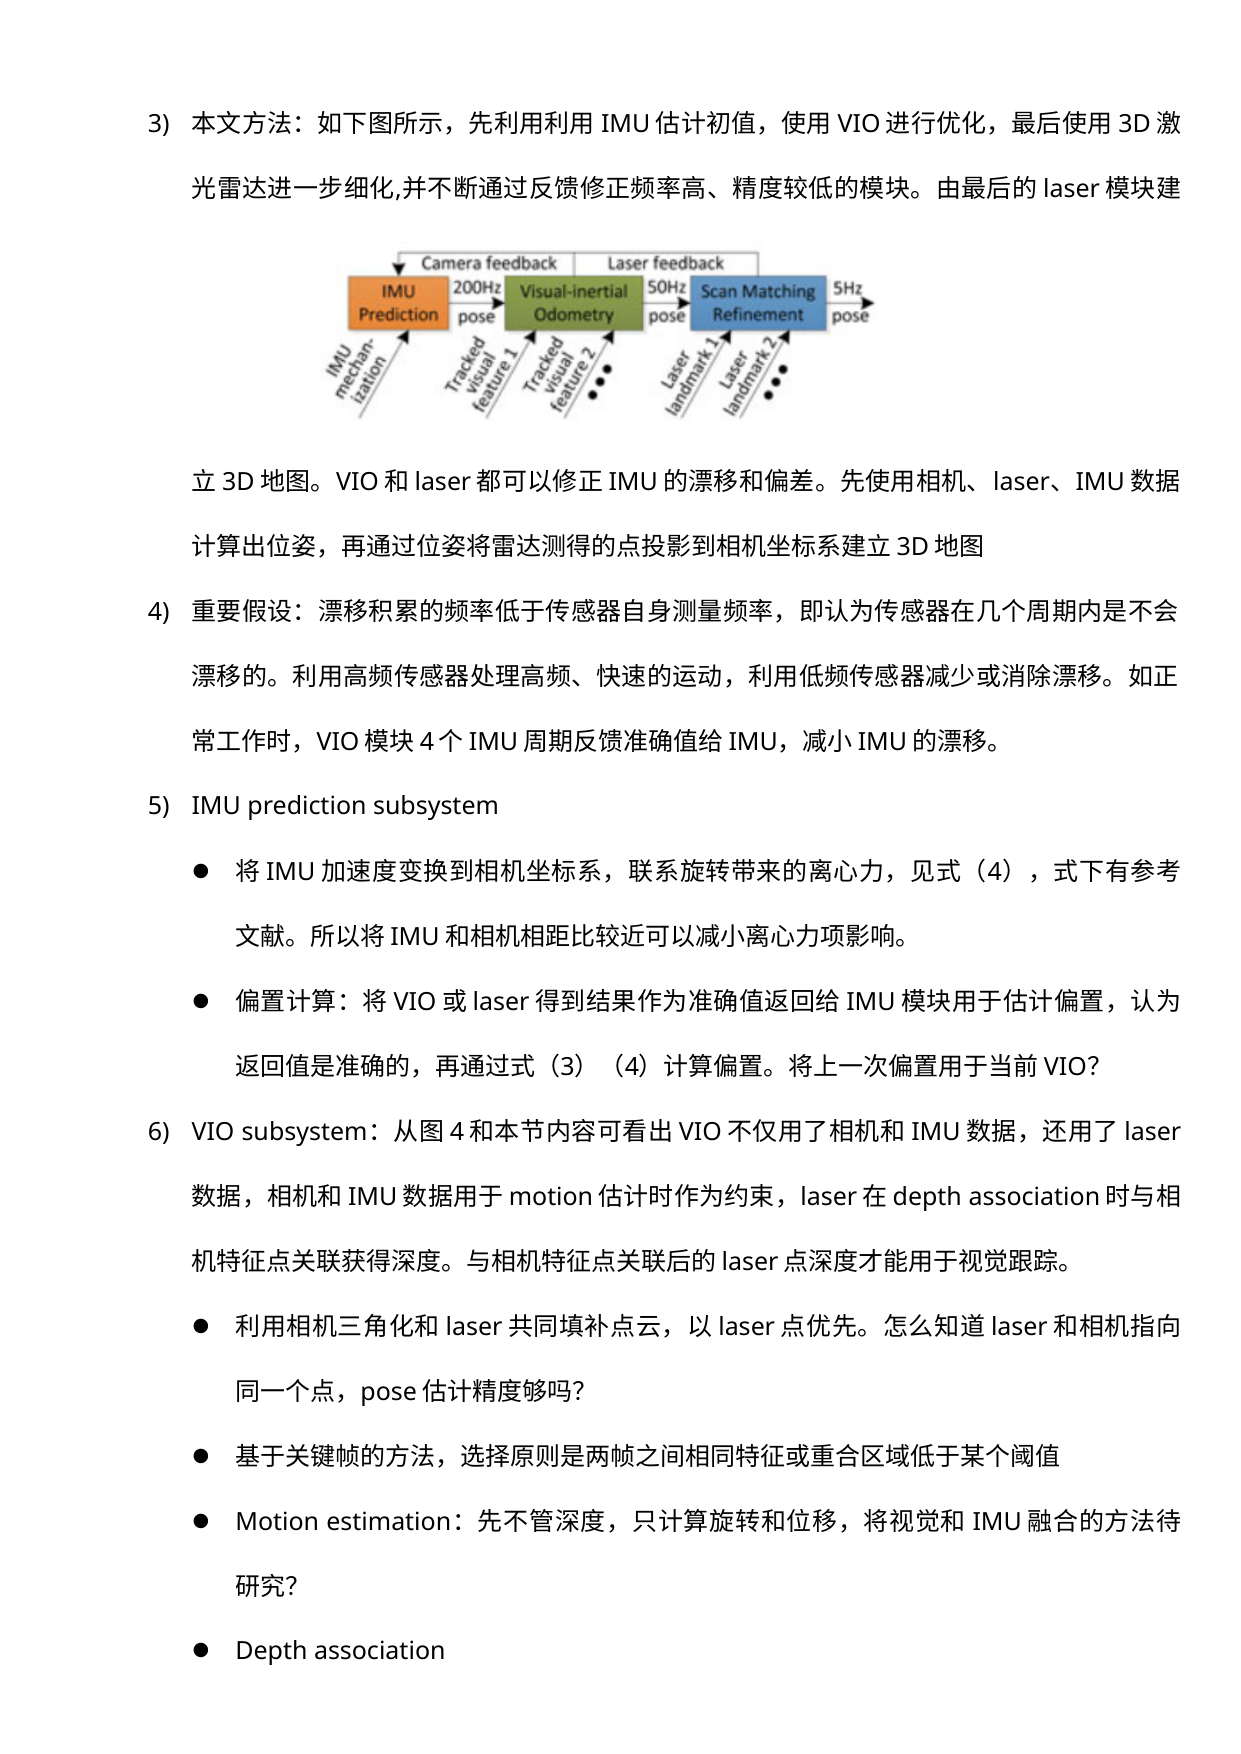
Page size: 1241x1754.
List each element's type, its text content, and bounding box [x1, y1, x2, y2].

list 本文方法：如下图所示，先利用利用IMU估计初值，使用VIO进行优化，最后使用3D激光雷达进一步细化,并不断通过反馈修正频率高、精度较低的模块。由最后的laser模块建立3D地图。VIO和laser都可以修正IMU的漂移和偏差。先使用相机、laser、IMU数据计算出位姿，再通过位姿将雷达测得的点投影到相机坐标系建立3D地图 [148, 89, 1181, 577]
list 基于关键帧的方法，选择原则是两帧之间相同特征或重合区域低于某个阈值 [191, 1422, 1181, 1487]
list 偏置计算：将VIO或laser得到结果作为准确值返回给IMU模块用于估计偏置，认为返回值是准确的，再通过式（3）（4）计算偏置。将上一次偏置用于当前VIO？ [191, 967, 1181, 1097]
picture [307, 240, 884, 423]
list VIO subsystem：从图4和本节内容可看出VIO不仅用了相机和IMU数据，还用了laser数据，相机和IMU数据用于motion估计时作为约束，laser在depth association时与相机特征点关联获得深度。与相机特征点关联后的laser点深度才能用于视觉跟踪。 [148, 1097, 1181, 1292]
list Motion estimation：先不管深度，只计算旋转和位移，将视觉和IMU融合的方法待研究？ [191, 1487, 1181, 1617]
list 重要假设：漂移积累的频率低于传感器自身测量频率，即认为传感器在几个周期内是不会漂移的。利用高频传感器处理高频、快速的运动，利用低频传感器减少或消除漂移。如正常工作时，VIO模块4个IMU周期反馈准确值给IMU，减小IMU的漂移。 [148, 577, 1181, 772]
list Depth association [191, 1617, 1181, 1682]
list 利用相机三角化和laser共同填补点云，以laser点优先。怎么知道laser和相机指向同一个点，pose估计精度够吗？ [191, 1292, 1181, 1422]
list IMU prediction subsystem [148, 772, 1181, 837]
list 将IMU加速度变换到相机坐标系，联系旋转带来的离心力，见式（4），式下有参考文献。所以将IMU和相机相距比较近可以减小离心力项影响。 [191, 837, 1181, 967]
